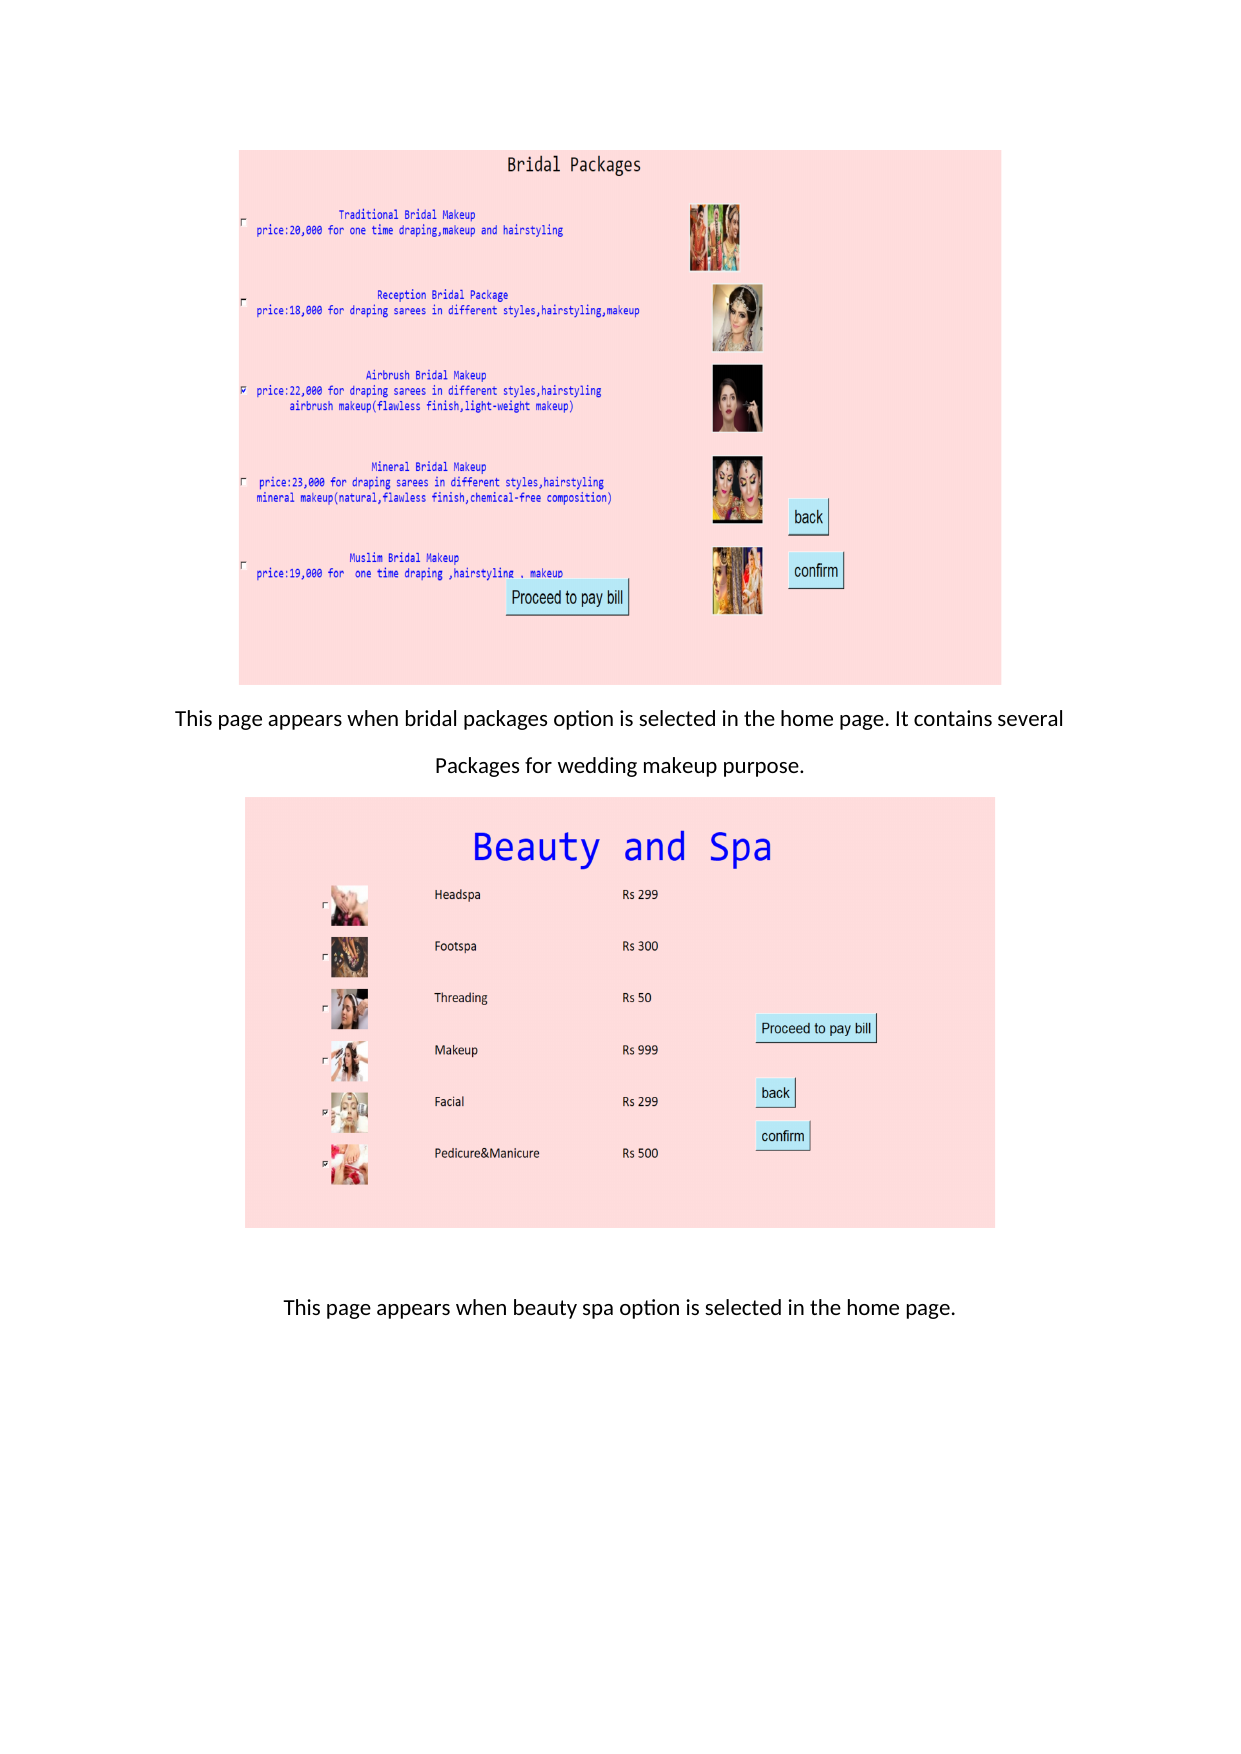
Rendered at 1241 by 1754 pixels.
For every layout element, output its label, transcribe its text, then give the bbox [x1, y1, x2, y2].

text This page appears when bridal packages option is selected in the home page. It contains several [150, 704, 1090, 732]
text Packages for wedding makeup purpose. [150, 751, 1090, 779]
text This page appears when beauty spa option is selected in the home page. [150, 1293, 1090, 1321]
